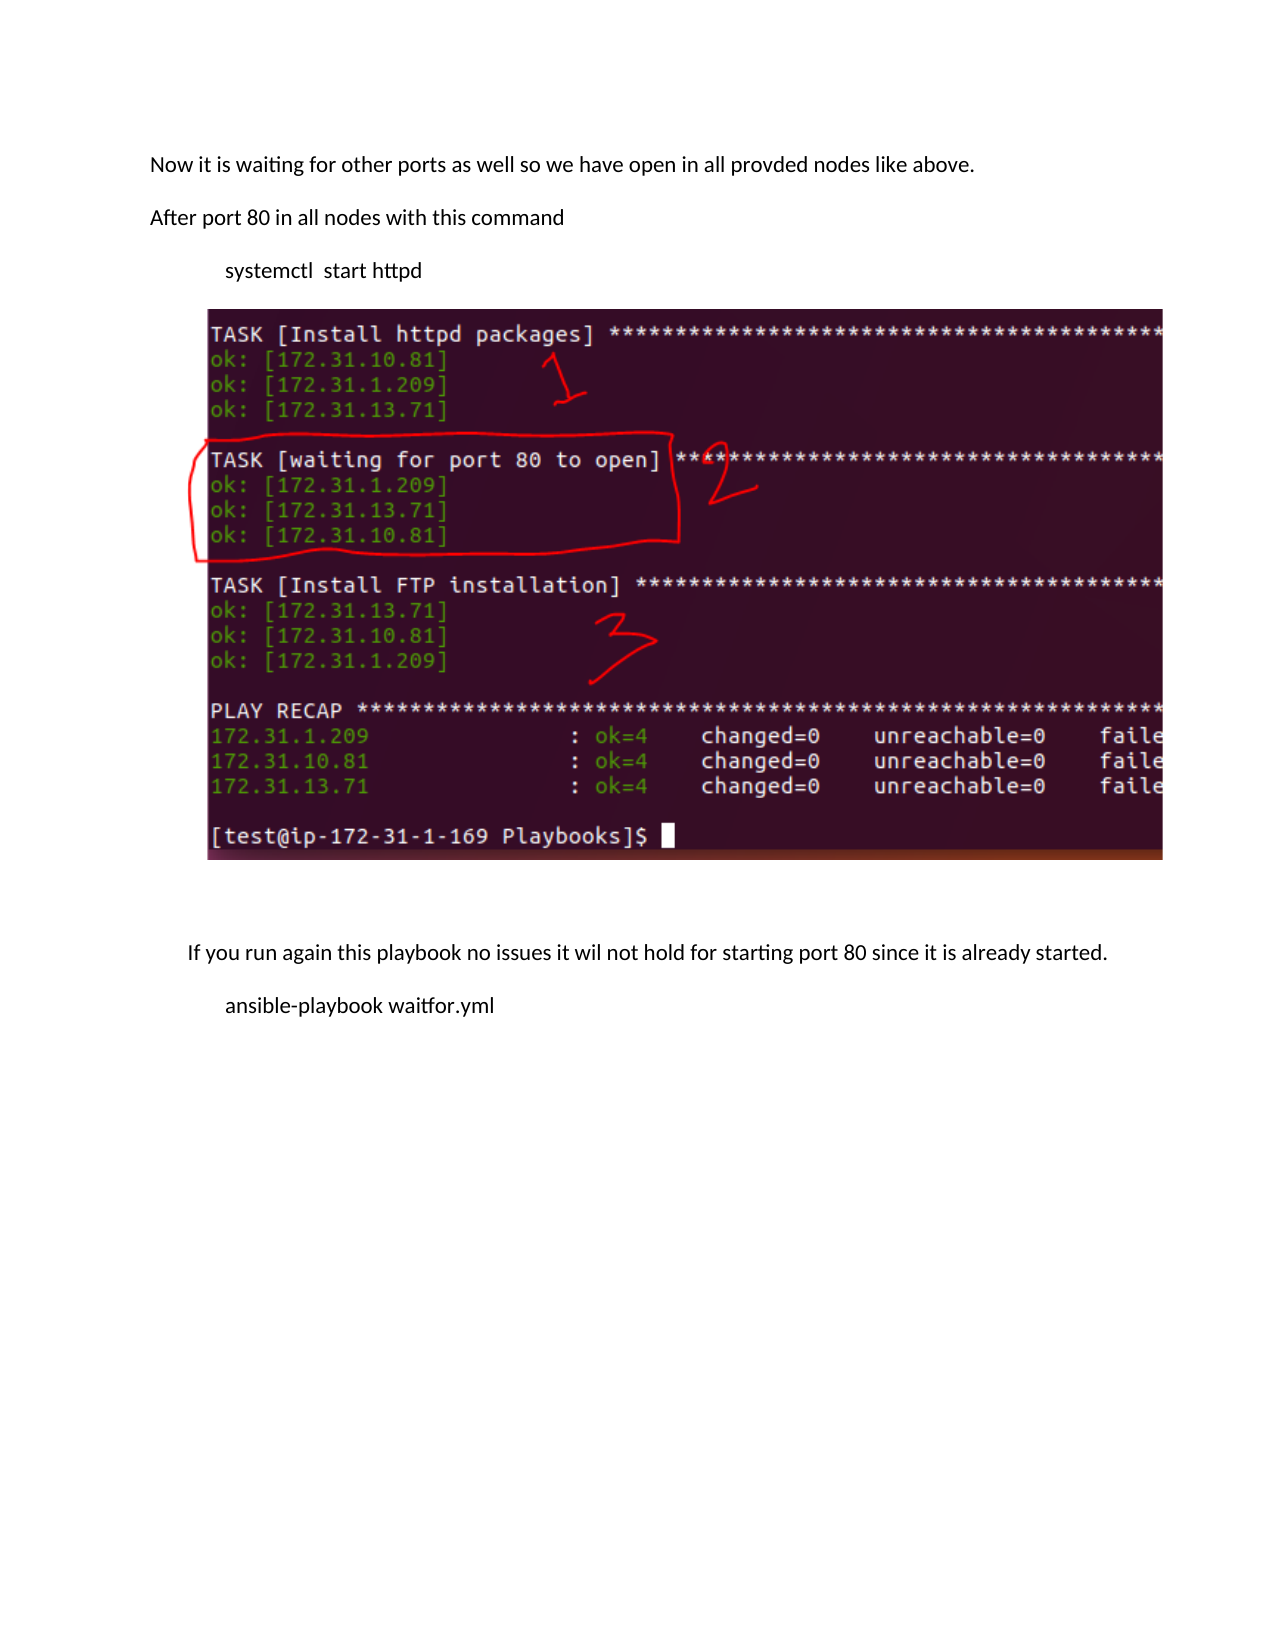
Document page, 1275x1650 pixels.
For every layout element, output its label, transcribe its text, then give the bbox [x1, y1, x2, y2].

picture [187, 309, 1163, 860]
text Now it is waiting for other ports as well so we have open in all provded nodes like above. [150, 150, 1125, 178]
text ansible-playbook waitfor.yml [187, 991, 1125, 1019]
text If you run again this playbook no issues it wil not hold for starting port 80 since it is already started. [187, 938, 1125, 966]
text systemctl start httpd [150, 256, 1125, 284]
text After port 80 in all nodes with this command [150, 203, 1125, 231]
